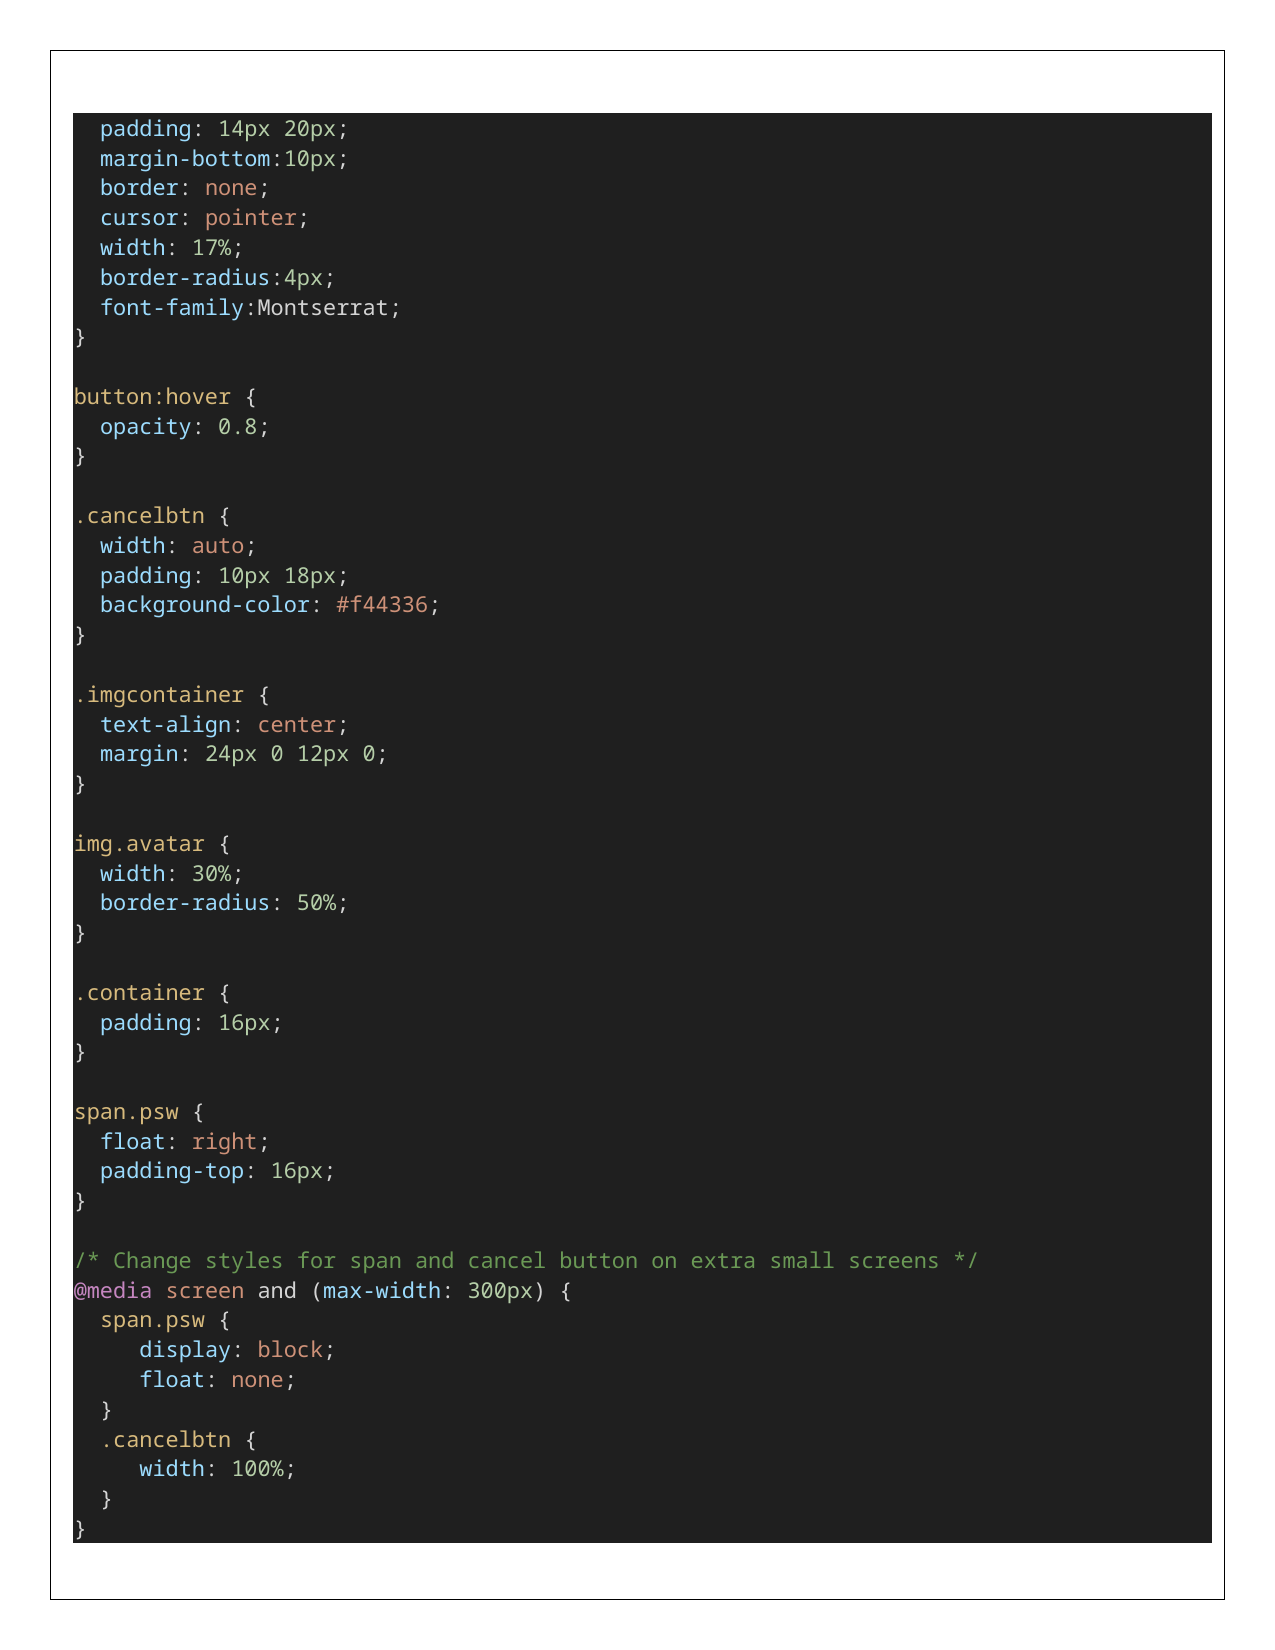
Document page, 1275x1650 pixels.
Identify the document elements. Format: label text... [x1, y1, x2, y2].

text float: none; [73, 1364, 1212, 1394]
text border-radius:4px; [73, 262, 1212, 291]
text display: block; [73, 1334, 1212, 1364]
text button:hover { [73, 381, 1212, 411]
text } [73, 1394, 1212, 1423]
text padding-top: 16px; [73, 1155, 1212, 1185]
text border-radius: 50%; [73, 887, 1212, 917]
text .cancelbtn { [73, 500, 1212, 530]
text width: auto; [73, 530, 1212, 559]
text @media screen and (max-width: 300px) { [73, 1274, 1212, 1304]
text background-color: #f44336; [73, 589, 1212, 619]
text span.psw { [73, 1304, 1212, 1334]
text padding: 16px; [73, 1006, 1212, 1036]
text } [73, 917, 1212, 947]
text font-family:Montserrat; [73, 291, 1212, 321]
text opacity: 0.8; [73, 411, 1212, 440]
text float: right; [73, 1126, 1212, 1155]
text width: 100%; [73, 1453, 1212, 1483]
text margin: 24px 0 12px 0; [73, 738, 1212, 768]
text text-align: center; [73, 708, 1212, 738]
text width: 30%; [73, 857, 1212, 887]
text span.psw { [73, 1096, 1212, 1126]
text border: none; [73, 172, 1212, 202]
text padding: 10px 18px; [73, 559, 1212, 589]
text margin-bottom:10px; [73, 142, 1212, 172]
text } [73, 321, 1212, 351]
text img.avatar { [73, 828, 1212, 857]
text cursor: pointer; [73, 202, 1212, 232]
text width: 17%; [73, 232, 1212, 262]
text /* Change styles for span and cancel button on extra small screens */ [73, 1245, 1212, 1274]
text } [73, 619, 1212, 649]
text } [73, 1483, 1212, 1513]
text } [73, 1185, 1212, 1215]
text } [73, 768, 1212, 798]
text .imgcontainer { [73, 679, 1212, 708]
text .container { [73, 977, 1212, 1006]
text } [73, 1036, 1212, 1066]
text .cancelbtn { [73, 1423, 1212, 1453]
text } [73, 1513, 1212, 1543]
text padding: 14px 20px; [73, 113, 1212, 142]
text } [73, 440, 1212, 470]
